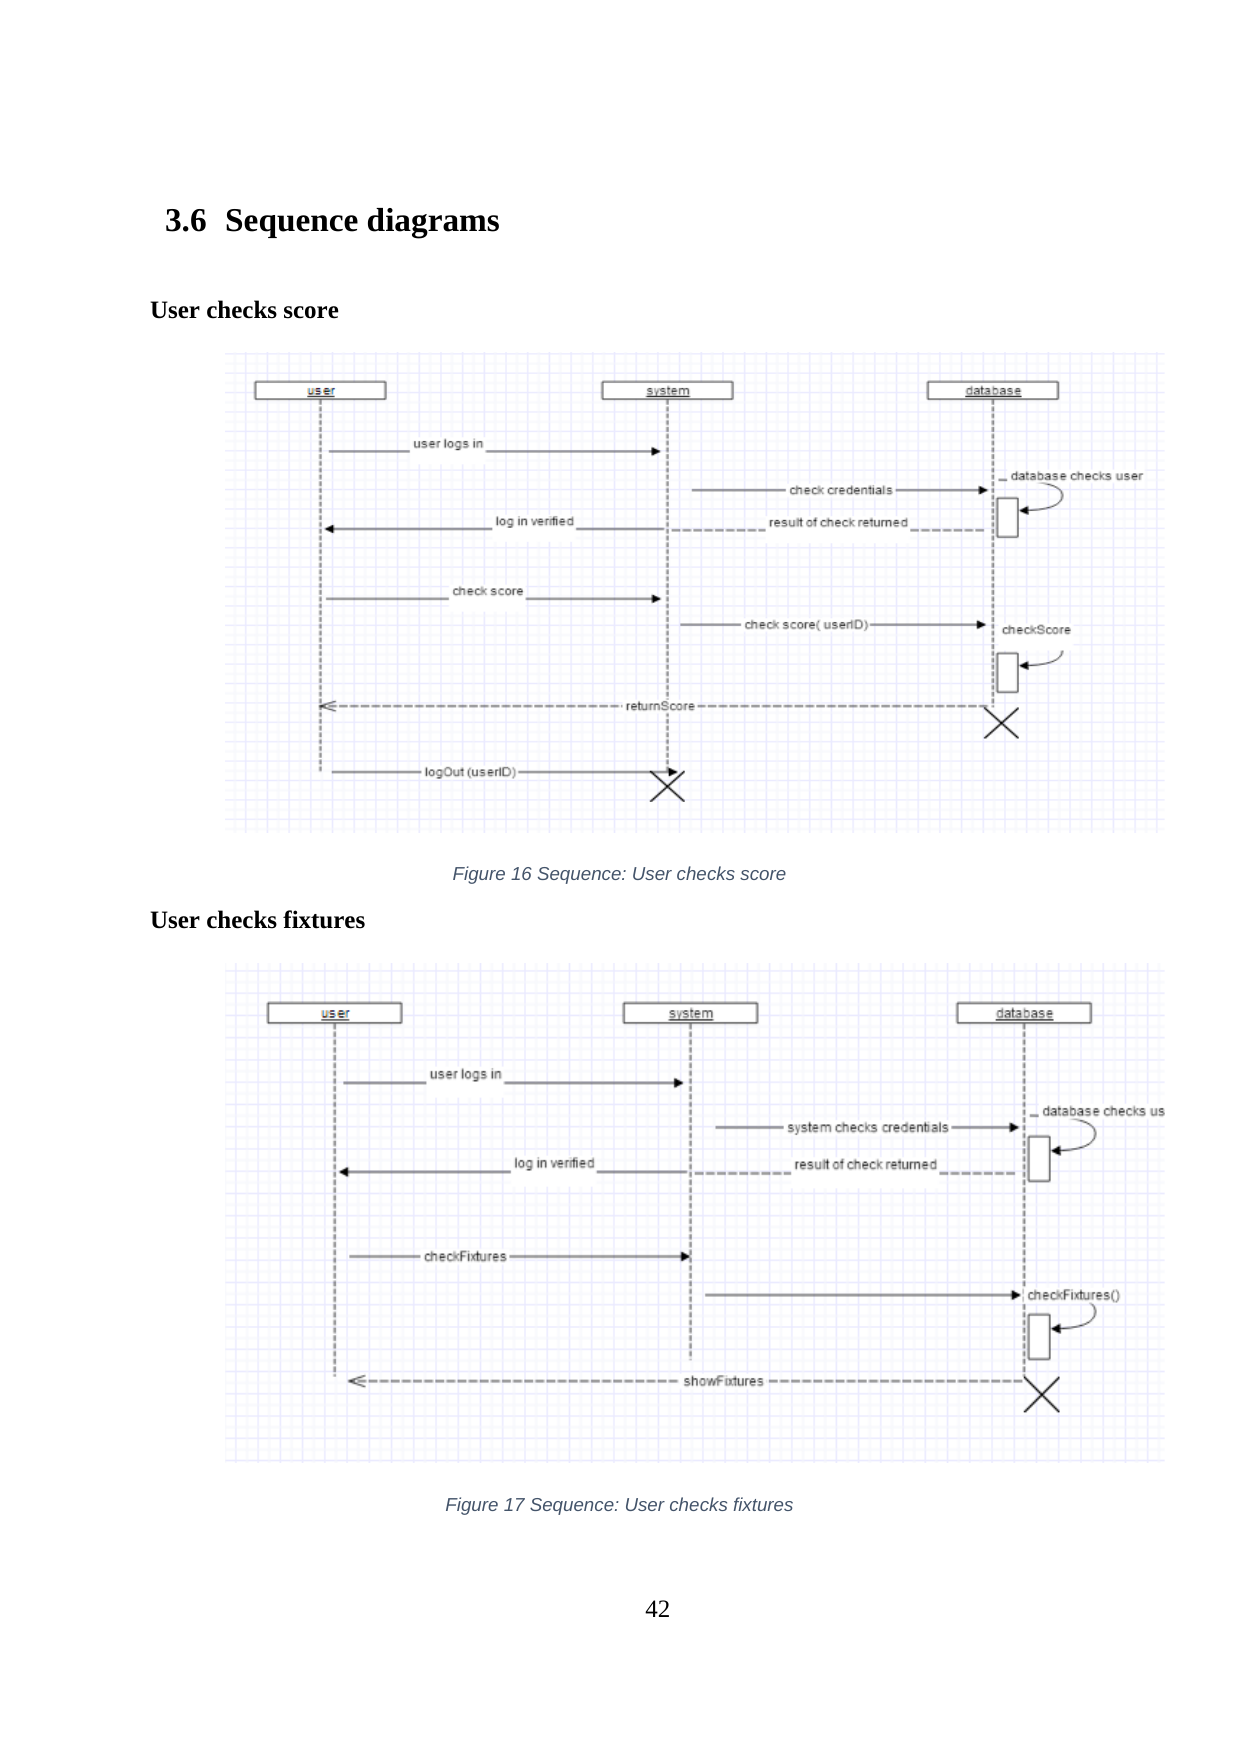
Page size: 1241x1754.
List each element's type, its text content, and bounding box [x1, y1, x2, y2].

subtitle User checks fixtures [150, 906, 1090, 934]
subtitle User checks score [150, 295, 1090, 324]
picture [225, 963, 1165, 1463]
text Figure 16 Sequence: User checks score [150, 863, 1090, 885]
picture [225, 352, 1165, 833]
text Figure 17 Sequence: User checks fixtures [150, 1494, 1090, 1515]
subtitle Sequence diagrams [165, 200, 1090, 238]
